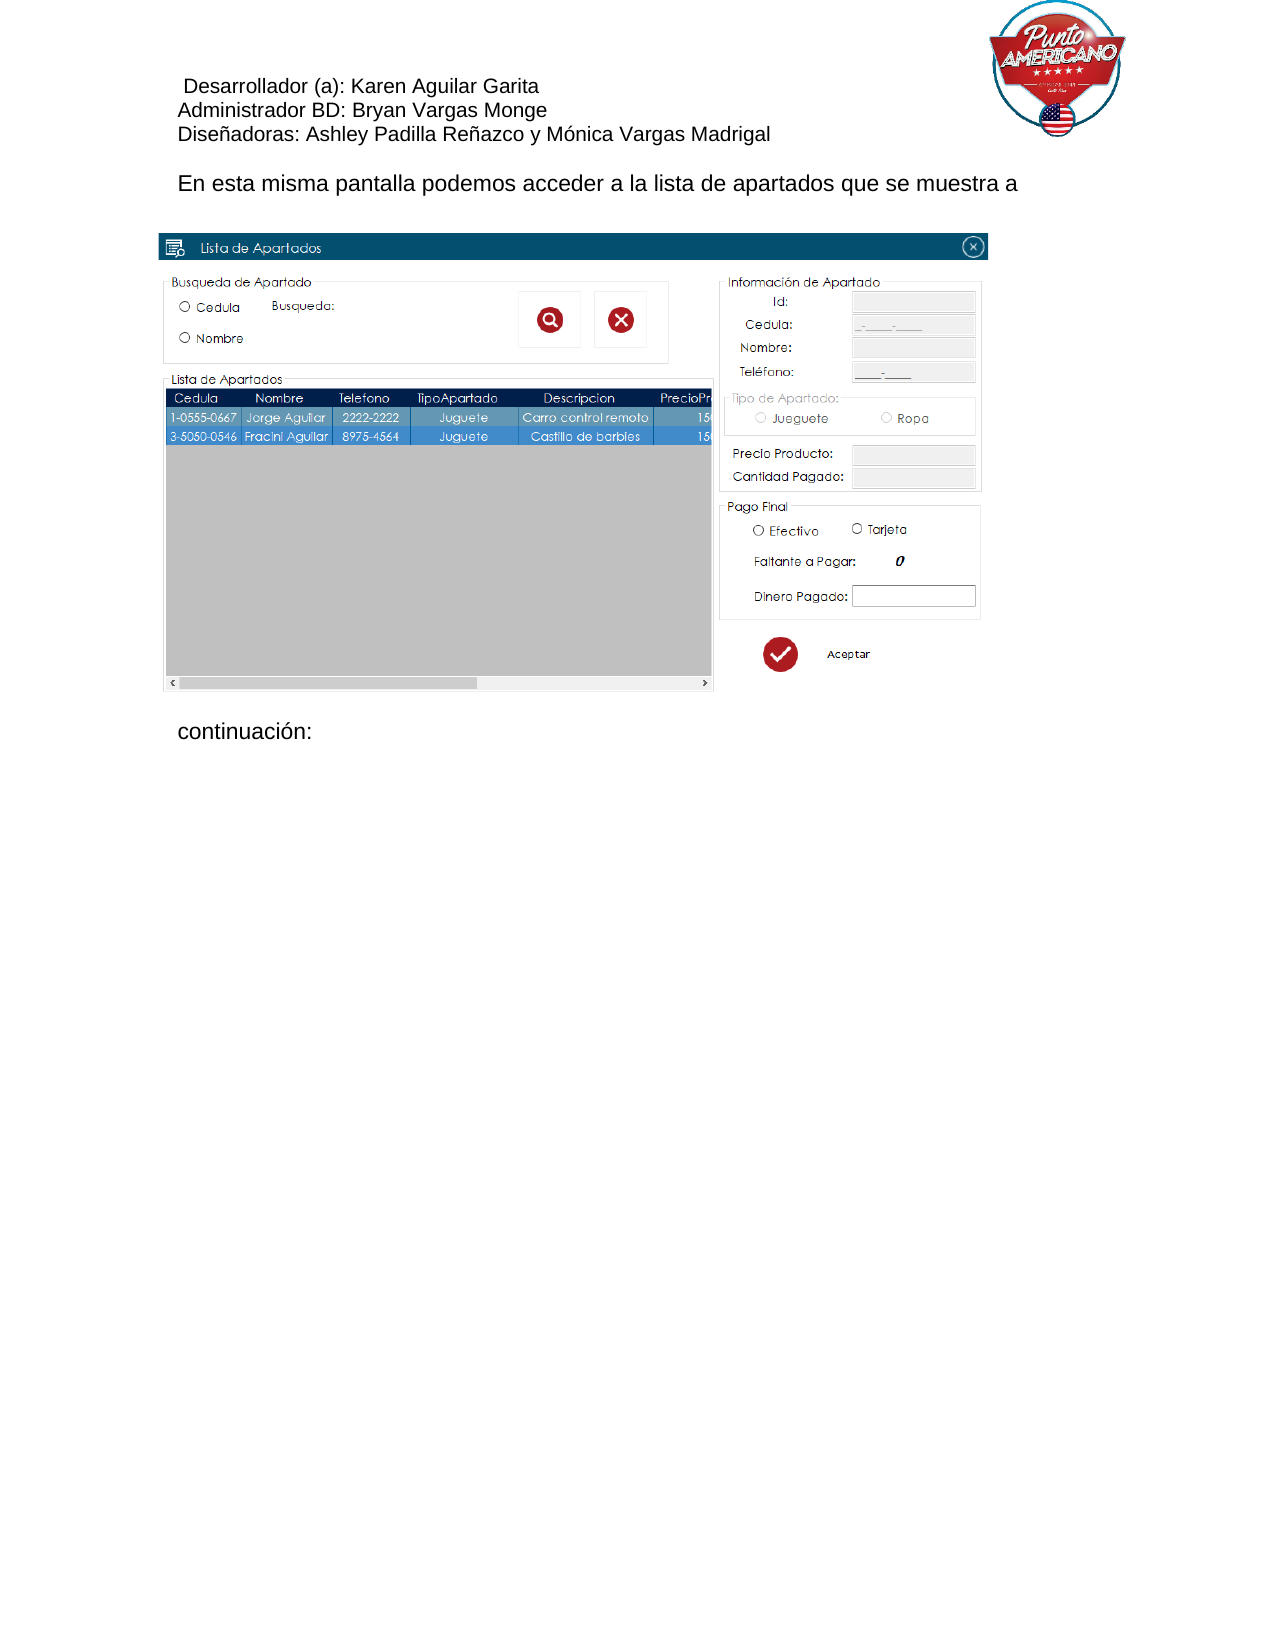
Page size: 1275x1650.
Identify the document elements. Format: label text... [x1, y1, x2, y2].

picture [158, 261, 989, 700]
picture [988, 0, 1126, 137]
